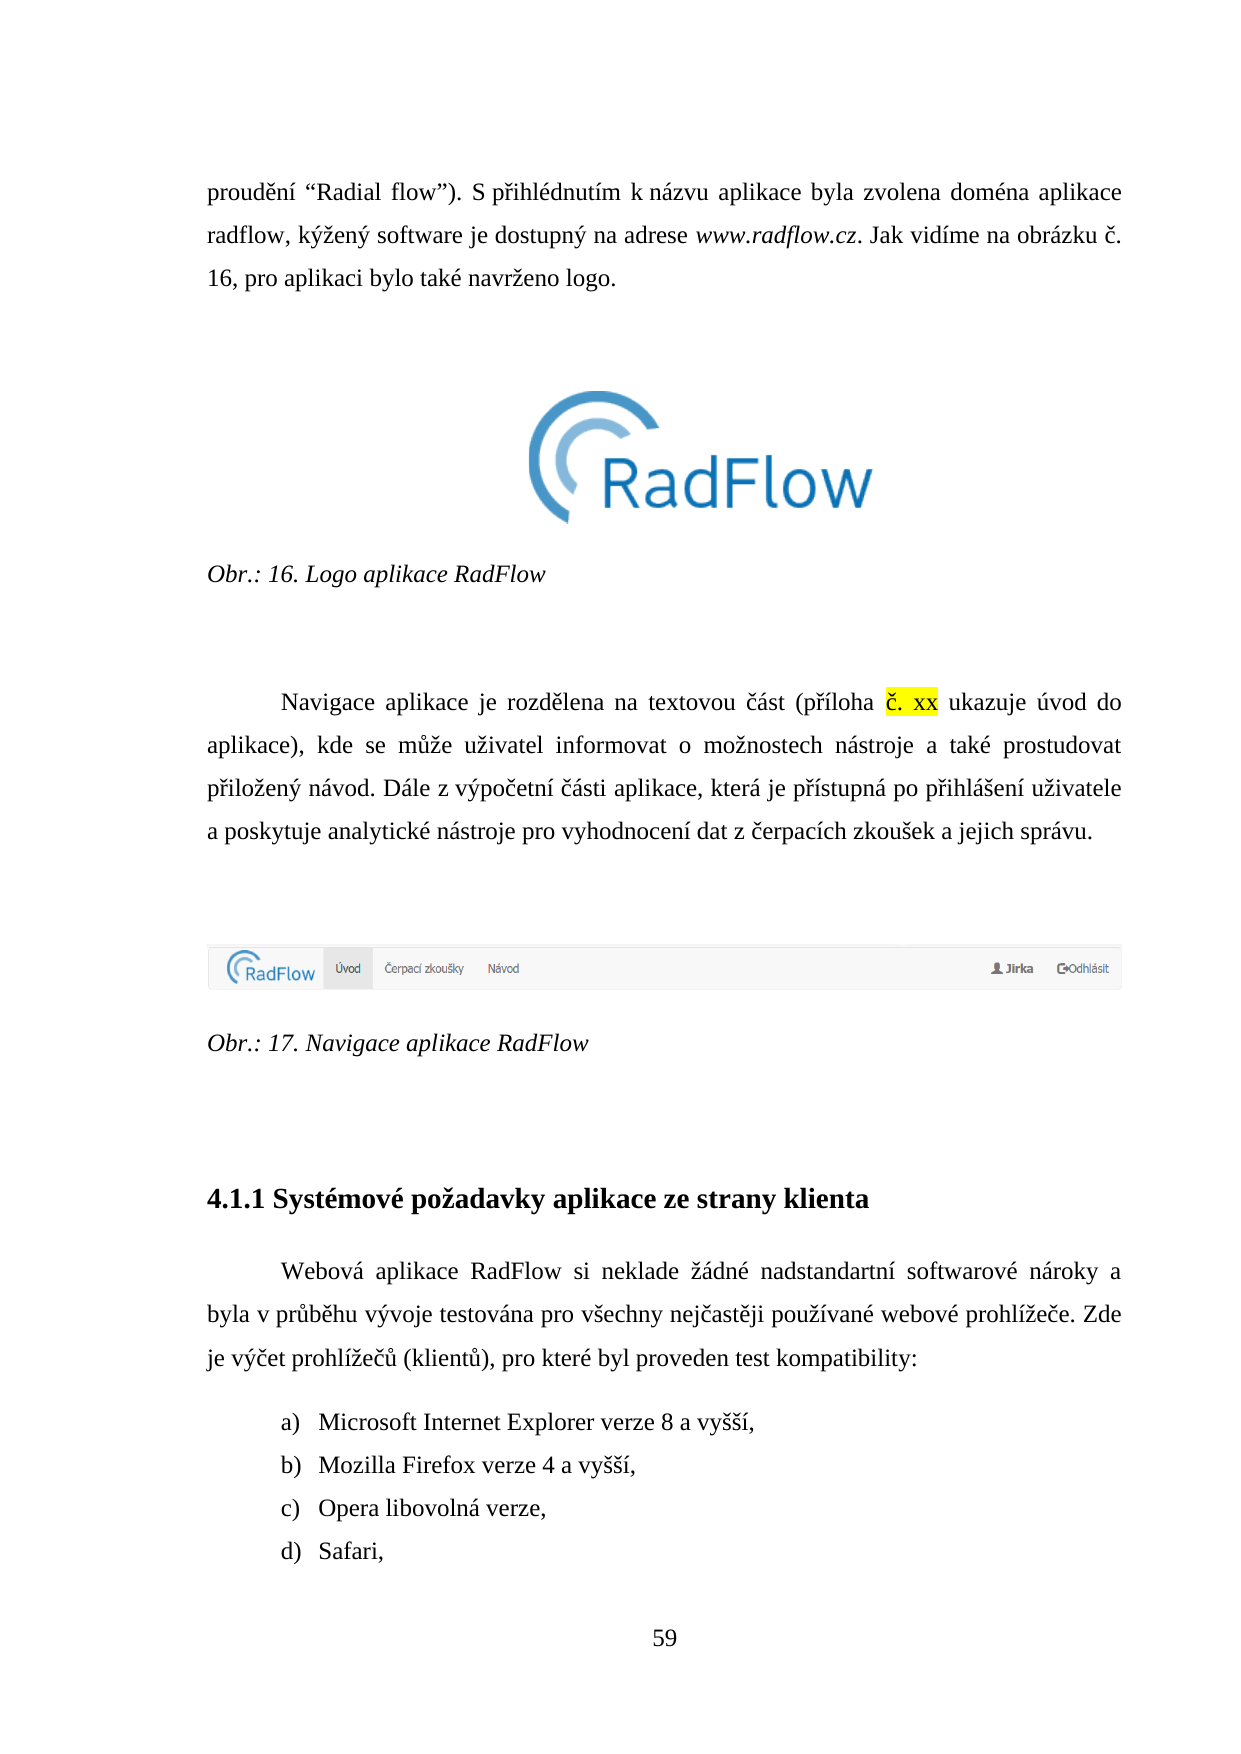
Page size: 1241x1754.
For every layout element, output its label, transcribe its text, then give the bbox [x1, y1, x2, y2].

list Microsoft Internet Explorer verze 8 a vyšší, [281, 1407, 1122, 1435]
list Safari, [281, 1536, 1122, 1565]
list Mozilla Firefox verze 4 a vyšší, [281, 1450, 1122, 1478]
text Obr.: 17. Navigace aplikace RadFlow [207, 1028, 1122, 1057]
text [207, 177, 1122, 292]
picture [528, 391, 874, 524]
text Navigace aplikace je rozdělena na textovou část (příloha č. xx ukazuje úvod do aplikace), kde se může uživatel informovat o možnostech nástroje a také prostudovat přiložený návod. Dále z výpočetní části aplikace, která je přístupná po přihlášení uživatele a poskytuje analytické nástroje pro vyhodnocení dat z čerpacích zkoušek a jejich správu. [207, 687, 1122, 845]
text Obr.: 16. Logo aplikace RadFlow [207, 559, 1122, 588]
picture [206, 944, 1123, 993]
text Webová aplikace RadFlow si neklade žádné nadstandartní softwarové nároky a byla v průběhu vývoje testována pro všechny nejčastěji používané webové prohlížeče. Zde je výčet prohlížečů (klientů), pro které byl proveden test kompatibility: [207, 1256, 1122, 1371]
list Opera libovolná verze, [281, 1493, 1122, 1522]
subtitle 4.1.1 Systémové požadavky aplikace ze strany klienta [207, 1181, 1122, 1214]
